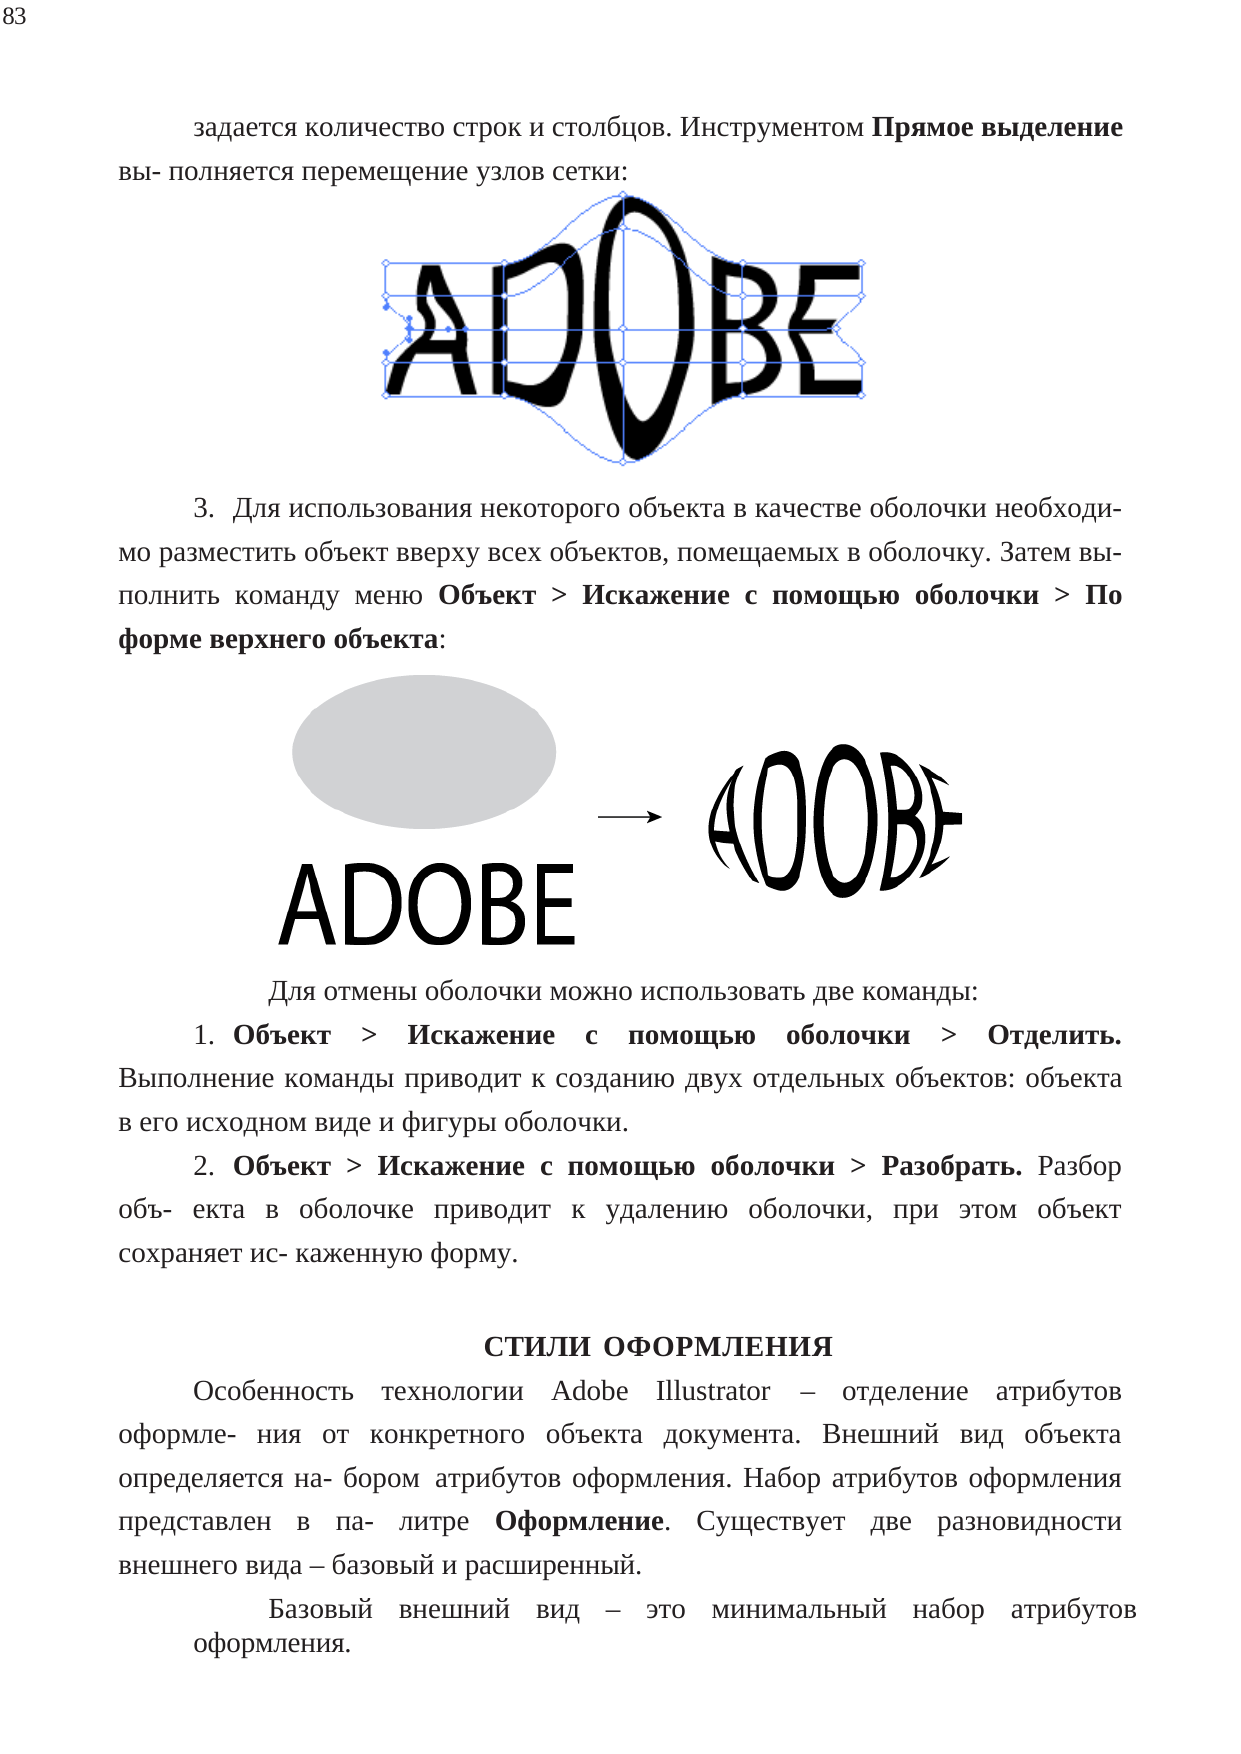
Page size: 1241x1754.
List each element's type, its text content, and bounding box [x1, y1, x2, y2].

text Для отмены оболочки можно использовать две команды: [193, 702, 1137, 1007]
text Базовый внешний вид – это минимальный набор атрибутов оформления. [193, 1591, 1137, 1658]
picture [278, 675, 963, 702]
list Объект > Искажение с помощью оболочки > Отделить. Выполнение команды приводит к созданию двух отдельных объектов: объекта в его исходном виде и фигуры оболочки. [118, 1017, 1122, 1138]
list Объект > Искажение с помощью оболочки > Разобрать. Разбор объ- екта в оболочке приводит к удалению оболочки, при этом объект сохраняет ис- каженную форму. [118, 1148, 1122, 1269]
subtitle СТИЛИ ОФОРМЛЕНИЯ [156, 1329, 1085, 1363]
picture [367, 186, 874, 474]
list Для использования некоторого объекта в качестве оболочки необходи- мо разместить объект вверху всех объектов, помещаемых в оболочку. Затем вы- полнить команду меню Объект > Искажение с помощью оболочки > По форме верхнего объекта: [118, 490, 1122, 654]
text задается количество строк и столбцов. Инструментом Прямое выделение вы- полняется перемещение узлов сетки: [118, 109, 1137, 186]
text Особенность технологии Adobe Illustrator – отделение атрибутов оформле- ния от конкретного объекта документа. Внешний вид объекта определяется на- бором атрибутов оформления. Набор атрибутов оформления представлен в па- литре Оформление. Существует две разновидности внешнего вида – базовый и расширенный. [118, 1373, 1122, 1581]
